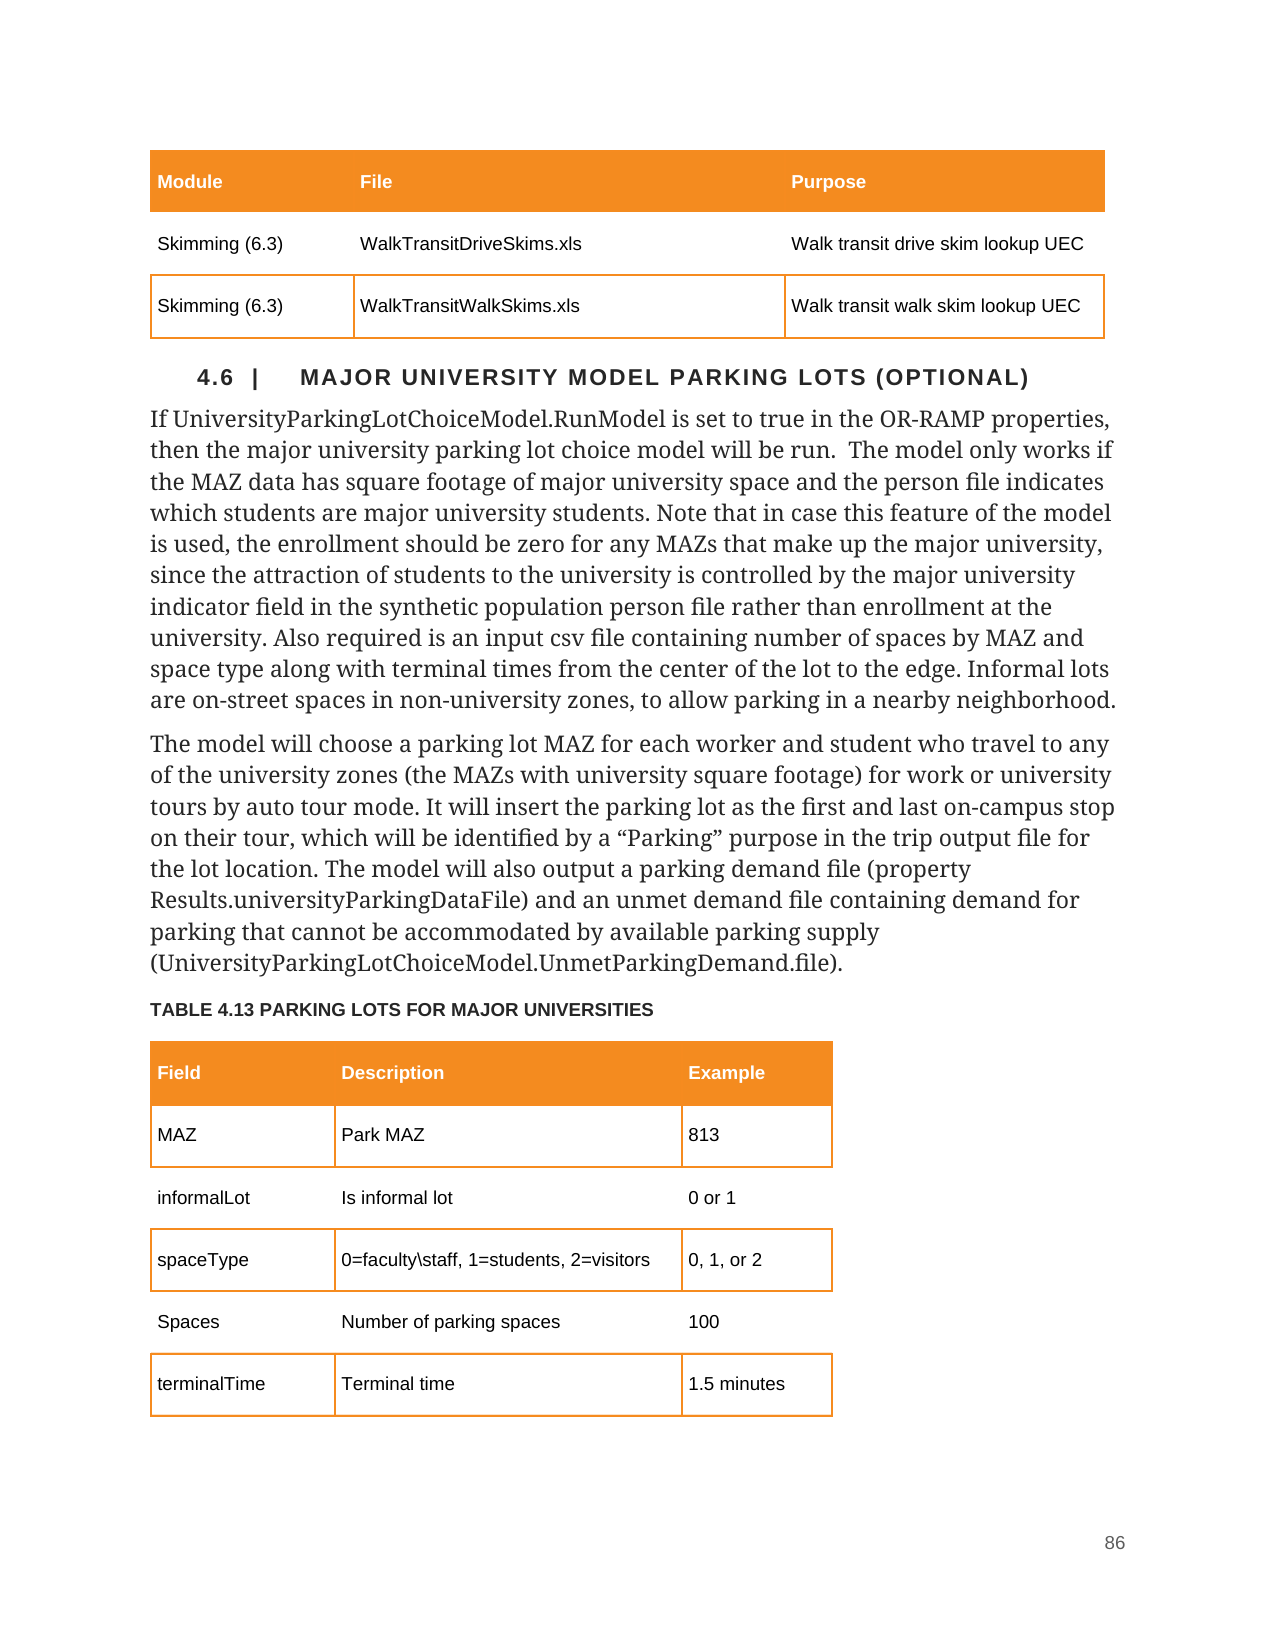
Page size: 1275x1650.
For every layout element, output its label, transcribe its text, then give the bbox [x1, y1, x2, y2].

subtitle Major UniversIty Model Parking Lots (Optional) [197, 359, 1125, 391]
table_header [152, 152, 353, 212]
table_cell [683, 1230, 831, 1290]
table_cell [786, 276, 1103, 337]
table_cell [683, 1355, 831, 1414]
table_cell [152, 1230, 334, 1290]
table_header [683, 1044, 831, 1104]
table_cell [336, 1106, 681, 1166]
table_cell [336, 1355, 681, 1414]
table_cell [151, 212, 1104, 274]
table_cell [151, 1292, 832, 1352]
text The model will choose a parking lot MAZ for each worker and student who travel to any of the university zones (the MAZs with university square footage) for work or university tours by auto tour mode. It will insert the parking lot as the first and last on-campus stop on their tour, which will be identified by a “Parking” purpose in the trip output file for the lot location. The model will also output a parking demand file (property Results.universityParkingDataFile) and an unmet demand file containing demand for parking that cannot be accommodated by available parking supply (UniversityParkingLotChoiceModel.UnmetParkingDemand.file). [150, 728, 1125, 978]
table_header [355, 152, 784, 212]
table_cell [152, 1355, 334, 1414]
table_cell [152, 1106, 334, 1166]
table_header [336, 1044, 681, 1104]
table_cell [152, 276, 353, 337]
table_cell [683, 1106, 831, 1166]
text If UniversityParkingLotChoiceModel.RunModel is set to true in the OR-RAMP properties, then the major university parking lot choice model will be run. The model only works if the MAZ data has square footage of major university space and the person file indicates which students are major university students. Note that in case this feature of the model is used, the enrollment should be zero for any MAZs that make up the major university, since the attraction of students to the university is controlled by the major university indicator field in the synthetic population person file rather than enrollment at the university. Also required is an input csv file containing number of spaces by MAZ and space type along with terminal times from the center of the lot to the edge. Informal lots are on-street spaces in non-university zones, to allow parking in a nearby neighborhood. [150, 403, 1125, 716]
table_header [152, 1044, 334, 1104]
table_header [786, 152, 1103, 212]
text Table 4.13 Parking Lots For Major Universities [150, 999, 1125, 1021]
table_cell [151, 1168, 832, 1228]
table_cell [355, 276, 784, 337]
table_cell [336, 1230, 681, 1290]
